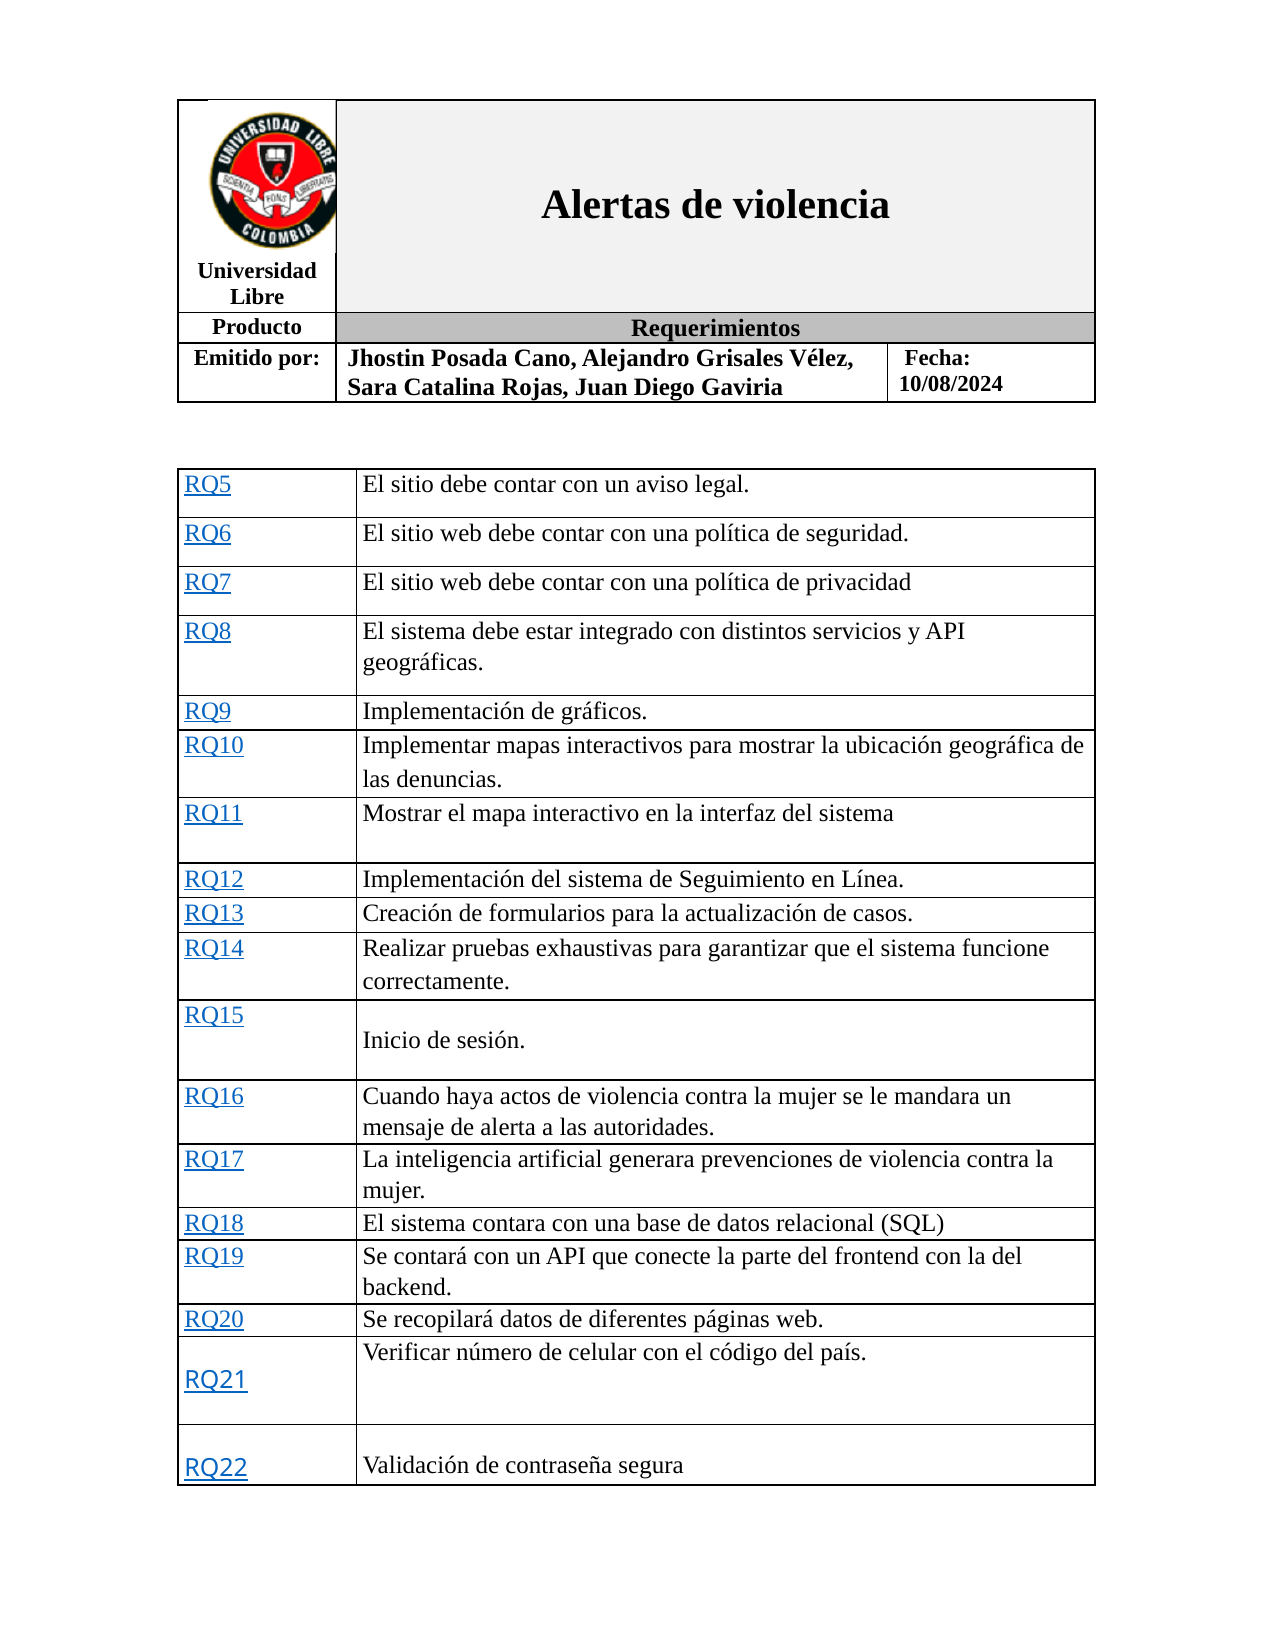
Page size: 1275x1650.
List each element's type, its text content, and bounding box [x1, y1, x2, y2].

table_cell El sitio web debe contar con una política de privacidad [357, 567, 1094, 615]
table_cell RQ14 [179, 933, 356, 999]
table_cell RQ11 [179, 798, 356, 862]
table_cell RQ17 [179, 1145, 356, 1207]
table_cell RQ13 [179, 898, 356, 931]
table_cell El sitio web debe contar con una política de seguridad. [357, 518, 1094, 566]
table_cell Mostrar el mapa interactivo en la interfaz del sistema [357, 798, 1094, 862]
table_cell RQ15 [179, 1001, 356, 1079]
table_cell RQ6 [179, 518, 356, 566]
table_cell RQ9 [179, 696, 356, 729]
table_cell RQ8 [179, 616, 356, 694]
table_cell RQ12 [179, 864, 356, 897]
table_cell La inteligencia artificial generara prevenciones de violencia contra la mujer. [357, 1145, 1094, 1207]
table_cell RQ10 [179, 731, 356, 797]
table_cell Realizar pruebas exhaustivas para garantizar que el sistema funcione correctamente. [357, 933, 1094, 999]
table_cell RQ18 [179, 1208, 356, 1239]
table_cell RQ20 [179, 1305, 356, 1336]
table_cell RQ19 [179, 1241, 356, 1303]
table_cell Inicio de sesión. [357, 1001, 1094, 1079]
table_cell RQ5 [179, 470, 356, 517]
table_cell Verificar número de celular con el código del país. [357, 1337, 1094, 1423]
table_cell Creación de formularios para la actualización de casos. [357, 898, 1094, 931]
table_cell RQ21 [179, 1337, 356, 1423]
table_cell El sistema contara con una base de datos relacional (SQL) [357, 1208, 1094, 1239]
table_cell Cuando haya actos de violencia contra la mujer se le mandara un mensaje de alerta a las autoridades. [357, 1081, 1094, 1143]
table_cell RQ22 [179, 1425, 356, 1484]
table_cell RQ16 [179, 1081, 356, 1143]
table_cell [357, 1425, 1094, 1484]
table_cell Implementar mapas interactivos para mostrar la ubicación geográfica de las denuncias. [357, 731, 1094, 797]
table_cell El sitio debe contar con un aviso legal. [357, 470, 1094, 517]
table_cell RQ7 [179, 567, 356, 615]
table_cell El sistema debe estar integrado con distintos servicios y API geográficas. [357, 616, 1094, 694]
table_cell Implementación del sistema de Seguimiento en Línea. [357, 864, 1094, 897]
table_cell Implementación de gráficos. [357, 696, 1094, 729]
table_cell Se contará con un API que conecte la parte del frontend con la del backend. [357, 1241, 1094, 1303]
table_cell Se recopilará datos de diferentes páginas web. [357, 1305, 1094, 1336]
